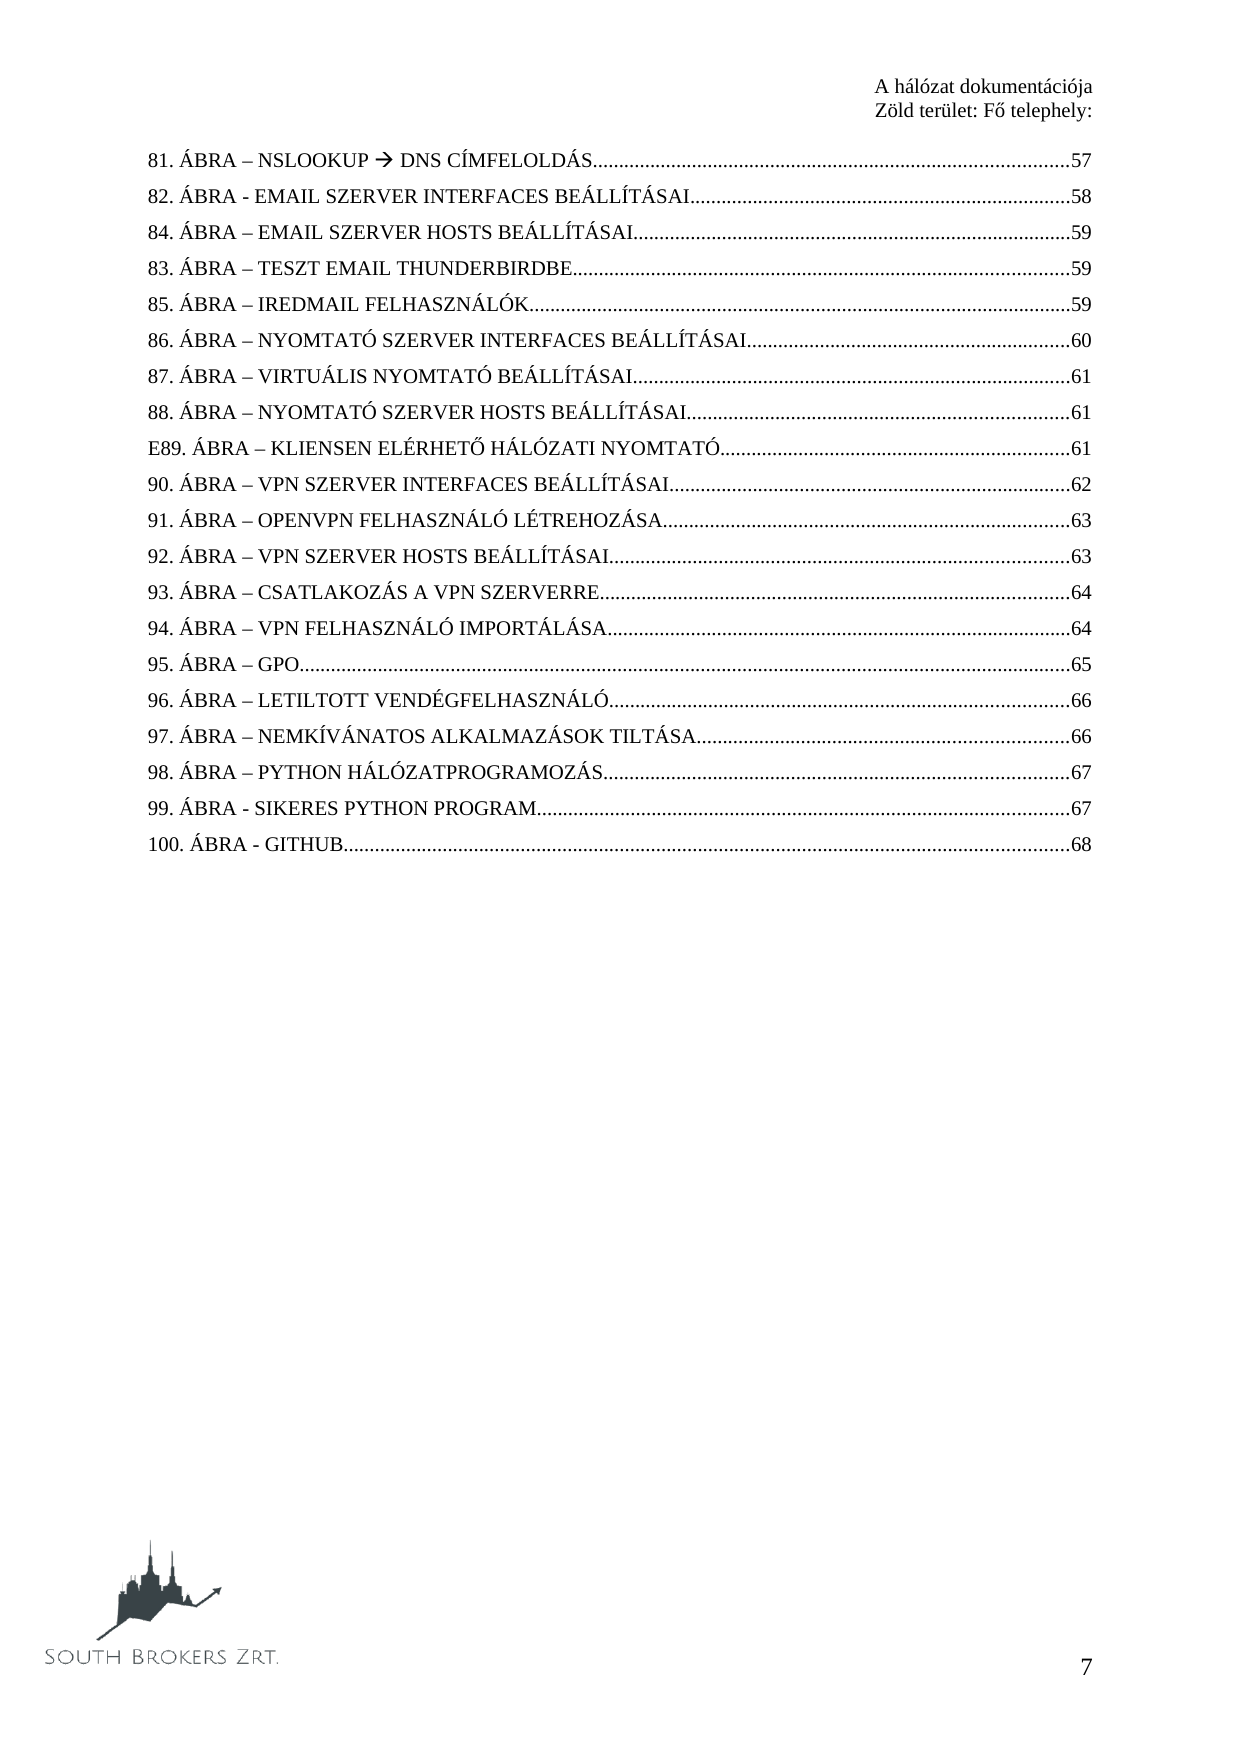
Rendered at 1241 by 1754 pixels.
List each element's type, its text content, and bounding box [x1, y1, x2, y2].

text 82. ábra - email szerver interfaces beállításai 58 [148, 184, 1093, 208]
text 85. ábra – iRedMail felhasználók 59 [148, 292, 1093, 316]
text e89. ábra – kliensen elérhető hálózati nyomtató 61 [148, 436, 1093, 460]
text 88. ábra – nyomtató szerver hosts beállításai 61 [148, 400, 1093, 424]
text 96. ábra – letiltott vendégfelhasználó 66 [148, 688, 1093, 712]
text 83. ábra – teszt email Thunderbirdbe 59 [148, 256, 1093, 280]
text 87. ábra – virtuális nyomtató beállításai 61 [148, 364, 1093, 388]
text 91. ábra – OpenVPN felhasználó létrehozása 63 [148, 508, 1093, 532]
text 98. ábra – Python hálózatprogramozás 67 [148, 760, 1093, 784]
text 84. ábra – email szerver hosts beállításai 59 [148, 220, 1093, 244]
text 90. ábra – VPN szerver interfaces beállításai 62 [148, 472, 1093, 496]
text 81. ábra – nslookup DNS címfeloldás 57 [148, 148, 1093, 172]
text 86. ábra – nyomtató szerver interfaces beállításai 60 [148, 328, 1093, 352]
text 95. ábra – GPO 65 [148, 652, 1093, 676]
text 92. ábra – VPN szerver hosts beállításai 63 [148, 544, 1093, 568]
text 99. ábra - Sikeres Python program 67 [148, 796, 1093, 820]
picture [0, 1475, 318, 1754]
text 100. ábra - GitHub 68 [148, 832, 1093, 856]
text 97. ábra – nemkívánatos alkalmazások tiltása 66 [148, 724, 1093, 748]
text 93. ábra – csatlakozás a VPN szerverre 64 [148, 580, 1093, 604]
text 94. ábra – VPN felhasználó importálása 64 [148, 616, 1093, 640]
